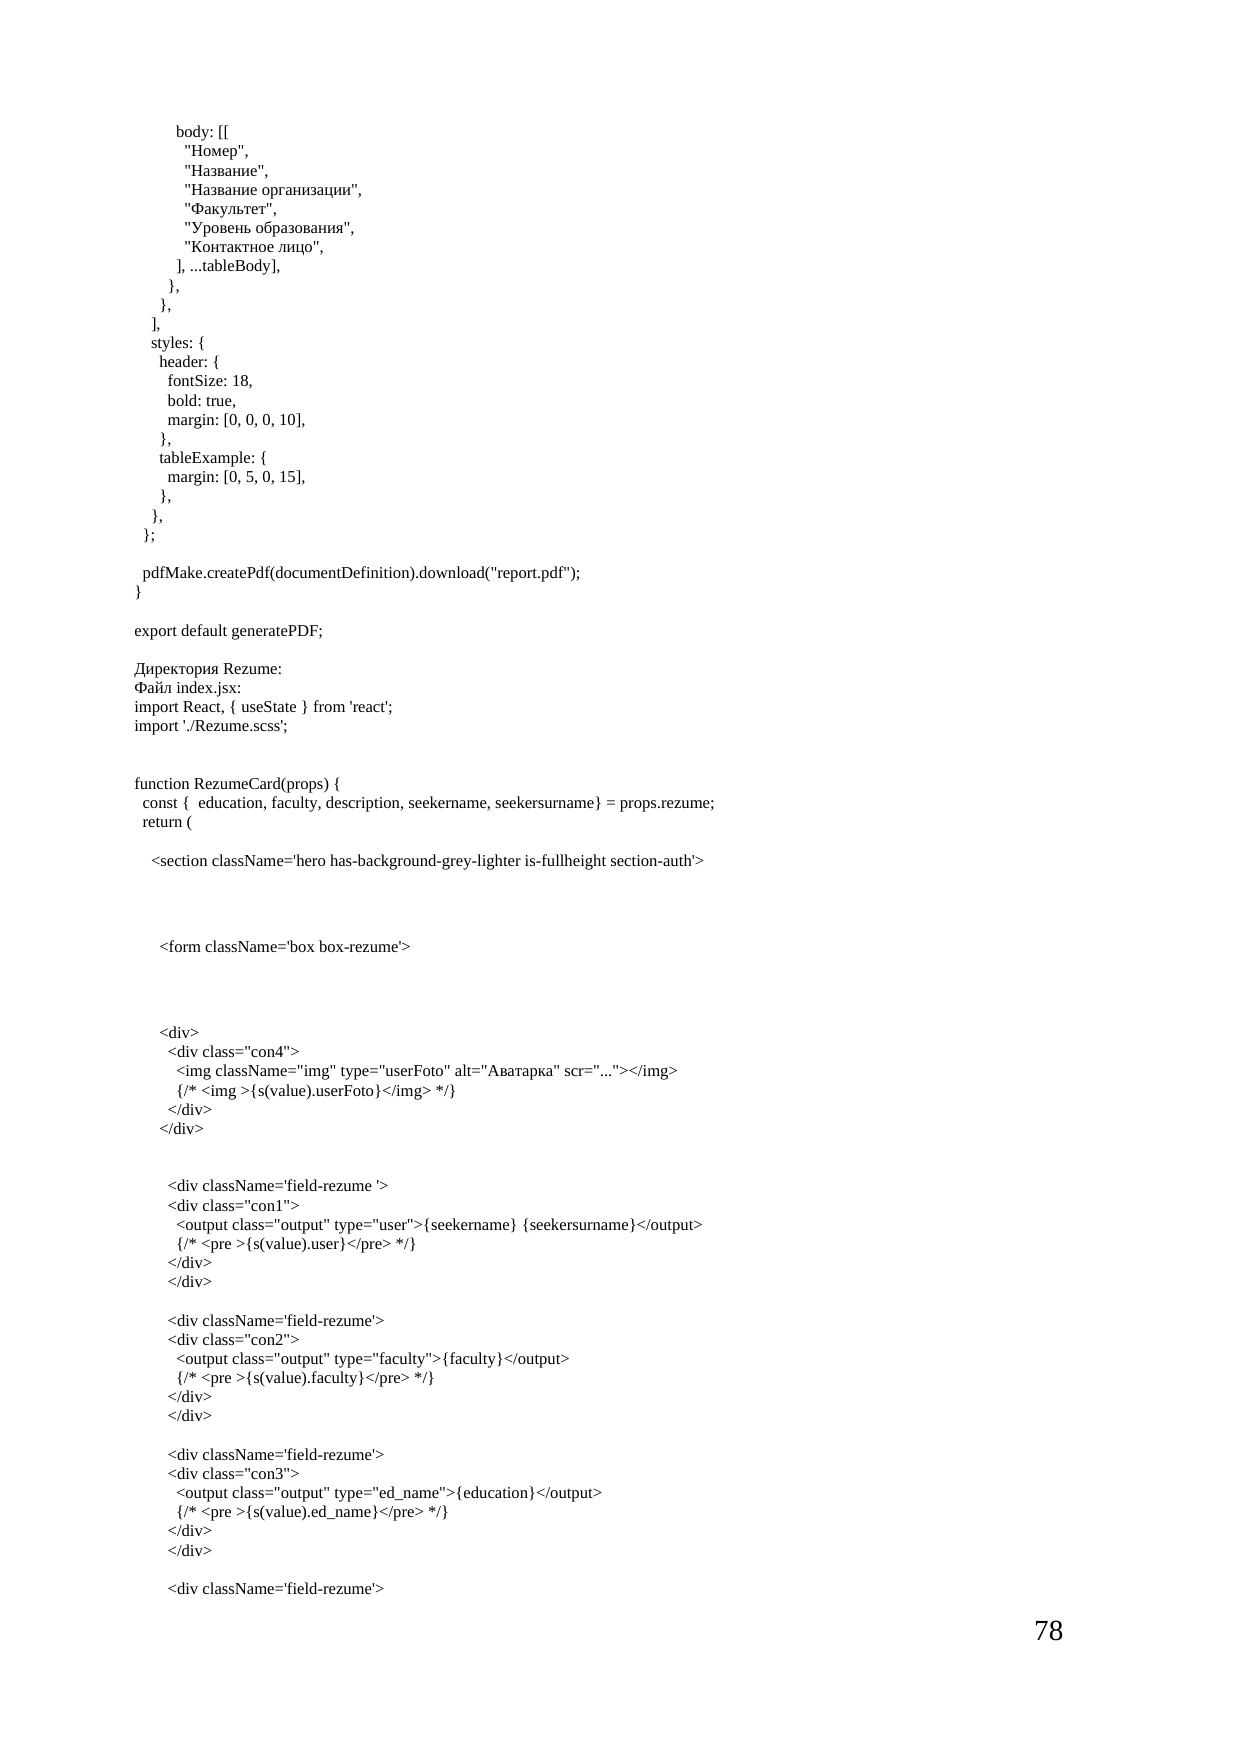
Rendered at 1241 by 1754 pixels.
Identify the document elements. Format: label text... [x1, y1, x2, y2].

text tableExample: { [59, 448, 1063, 467]
text </div> [59, 1272, 1063, 1291]
text {/* <pre >{s(value).user}</pre> */} [59, 1234, 1063, 1253]
text }, [59, 486, 1063, 505]
text <div className='field-rezume'> [59, 1444, 1063, 1464]
text <div className='field-rezume'> [59, 1579, 1063, 1598]
text <div class="con2"> [59, 1329, 1063, 1349]
text fontSize: 18, [59, 371, 1063, 390]
text }, [59, 505, 1063, 524]
text "Факультет", [59, 199, 1063, 218]
text margin: [0, 5, 0, 15], [59, 467, 1063, 486]
text body: [[ [59, 122, 1063, 141]
text }, [59, 294, 1063, 314]
text const { education, faculty, description, seekername, seekersurname} = props.rezume; [59, 793, 1063, 812]
text <div className='field-rezume '> [59, 1176, 1063, 1195]
text "Уровень образования", [59, 218, 1063, 237]
text </div> [59, 1406, 1063, 1425]
text {/* <pre >{s(value).ed_name}</pre> */} [59, 1502, 1063, 1521]
text <img className="img" type="userFoto" alt="Аватарка" scr="..."></img> [59, 1061, 1063, 1080]
text <output class="output" type="faculty">{faculty}</output> [59, 1349, 1063, 1368]
text ], [59, 314, 1063, 333]
text } [59, 582, 1063, 601]
text Файл index.jsx: [59, 678, 1063, 697]
text </div> [59, 1099, 1063, 1119]
text <div> [59, 1023, 1063, 1042]
text bold: true, [59, 390, 1063, 409]
text "Название организации", [59, 179, 1063, 199]
text <div className='field-rezume'> [59, 1310, 1063, 1329]
text <output class="output" type="ed_name">{education}</output> [59, 1483, 1063, 1502]
text <section className='hero has-background-grey-lighter is-fullheight section-auth'> [59, 850, 1063, 869]
text <output class="output" type="user">{seekername} {seekersurname}</output> [59, 1214, 1063, 1234]
text styles: { [59, 333, 1063, 352]
text return ( [59, 812, 1063, 831]
text export default generatePDF; [59, 620, 1063, 639]
text <form className='box box-rezume'> [59, 937, 1063, 956]
text </div> [59, 1387, 1063, 1406]
text {/* <pre >{s(value).faculty}</pre> */} [59, 1368, 1063, 1387]
text function RezumeCard(props) { [59, 774, 1063, 793]
text import React, { useState } from 'react'; [59, 697, 1063, 716]
text pdfMake.createPdf(documentDefinition).download("report.pdf"); [59, 563, 1063, 582]
text </div> [59, 1253, 1063, 1272]
text <div class="con1"> [59, 1195, 1063, 1214]
text </div> [59, 1521, 1063, 1540]
text }; [59, 524, 1063, 544]
text header: { [59, 352, 1063, 371]
text ], ...tableBody], [59, 256, 1063, 275]
text <div class="con4"> [59, 1042, 1063, 1061]
text </div> [59, 1540, 1063, 1559]
text <div class="con3"> [59, 1464, 1063, 1483]
text }, [59, 275, 1063, 294]
text </div> [59, 1119, 1063, 1138]
text Директория Rezume: [59, 659, 1063, 678]
text "Контактное лицо", [59, 237, 1063, 256]
text margin: [0, 0, 0, 10], [59, 409, 1063, 429]
text "Номер", [59, 141, 1063, 160]
text "Название", [59, 160, 1063, 179]
text }, [59, 429, 1063, 448]
text import './Rezume.scss'; [59, 716, 1063, 735]
text {/* <img >{s(value).userFoto}</img> */} [59, 1080, 1063, 1099]
